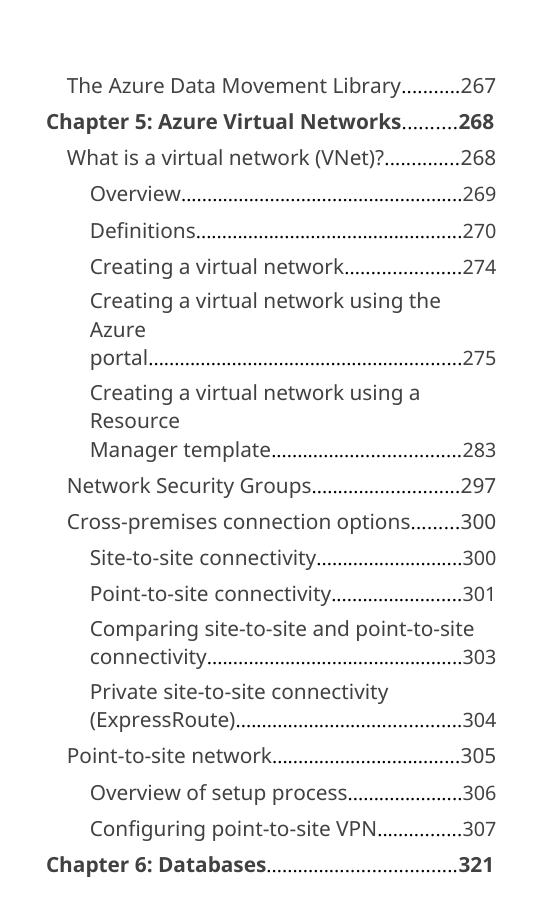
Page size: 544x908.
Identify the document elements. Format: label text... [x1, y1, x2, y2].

text Definitions 270 [89, 216, 497, 244]
text Chapter 5: Azure Virtual Networks 268 [46, 107, 497, 136]
text (ExpressRoute) 304 [89, 706, 497, 734]
text Creating a virtual network 274 [89, 252, 497, 280]
text Site-to-site connectivity 300 [89, 543, 497, 572]
text Creating a virtual network using a Resource [89, 378, 497, 435]
text connectivity 303 [89, 642, 497, 671]
text Private site-to-site connectivity [89, 677, 497, 706]
text Point-to-site network 305 [67, 741, 497, 770]
text What is a virtual network (VNet)? 268 [67, 143, 497, 172]
text Cross-premises connection options 300 [67, 507, 497, 536]
text Network Security Groups 297 [67, 471, 497, 499]
text Overview 269 [89, 179, 497, 208]
text Configuring point-to-site VPN 307 [89, 814, 497, 842]
text The Azure Data Movement Library 267 [67, 71, 497, 99]
text Manager template 283 [89, 435, 497, 463]
text Overview of setup process 306 [89, 778, 497, 806]
text Comparing site-to-site and point-to-site [89, 614, 497, 642]
text portal 275 [89, 343, 497, 372]
text Point-to-site connectivity 301 [89, 579, 497, 608]
text Creating a virtual network using the Azure [89, 286, 497, 343]
text Chapter 6: Databases 321 [46, 850, 497, 878]
